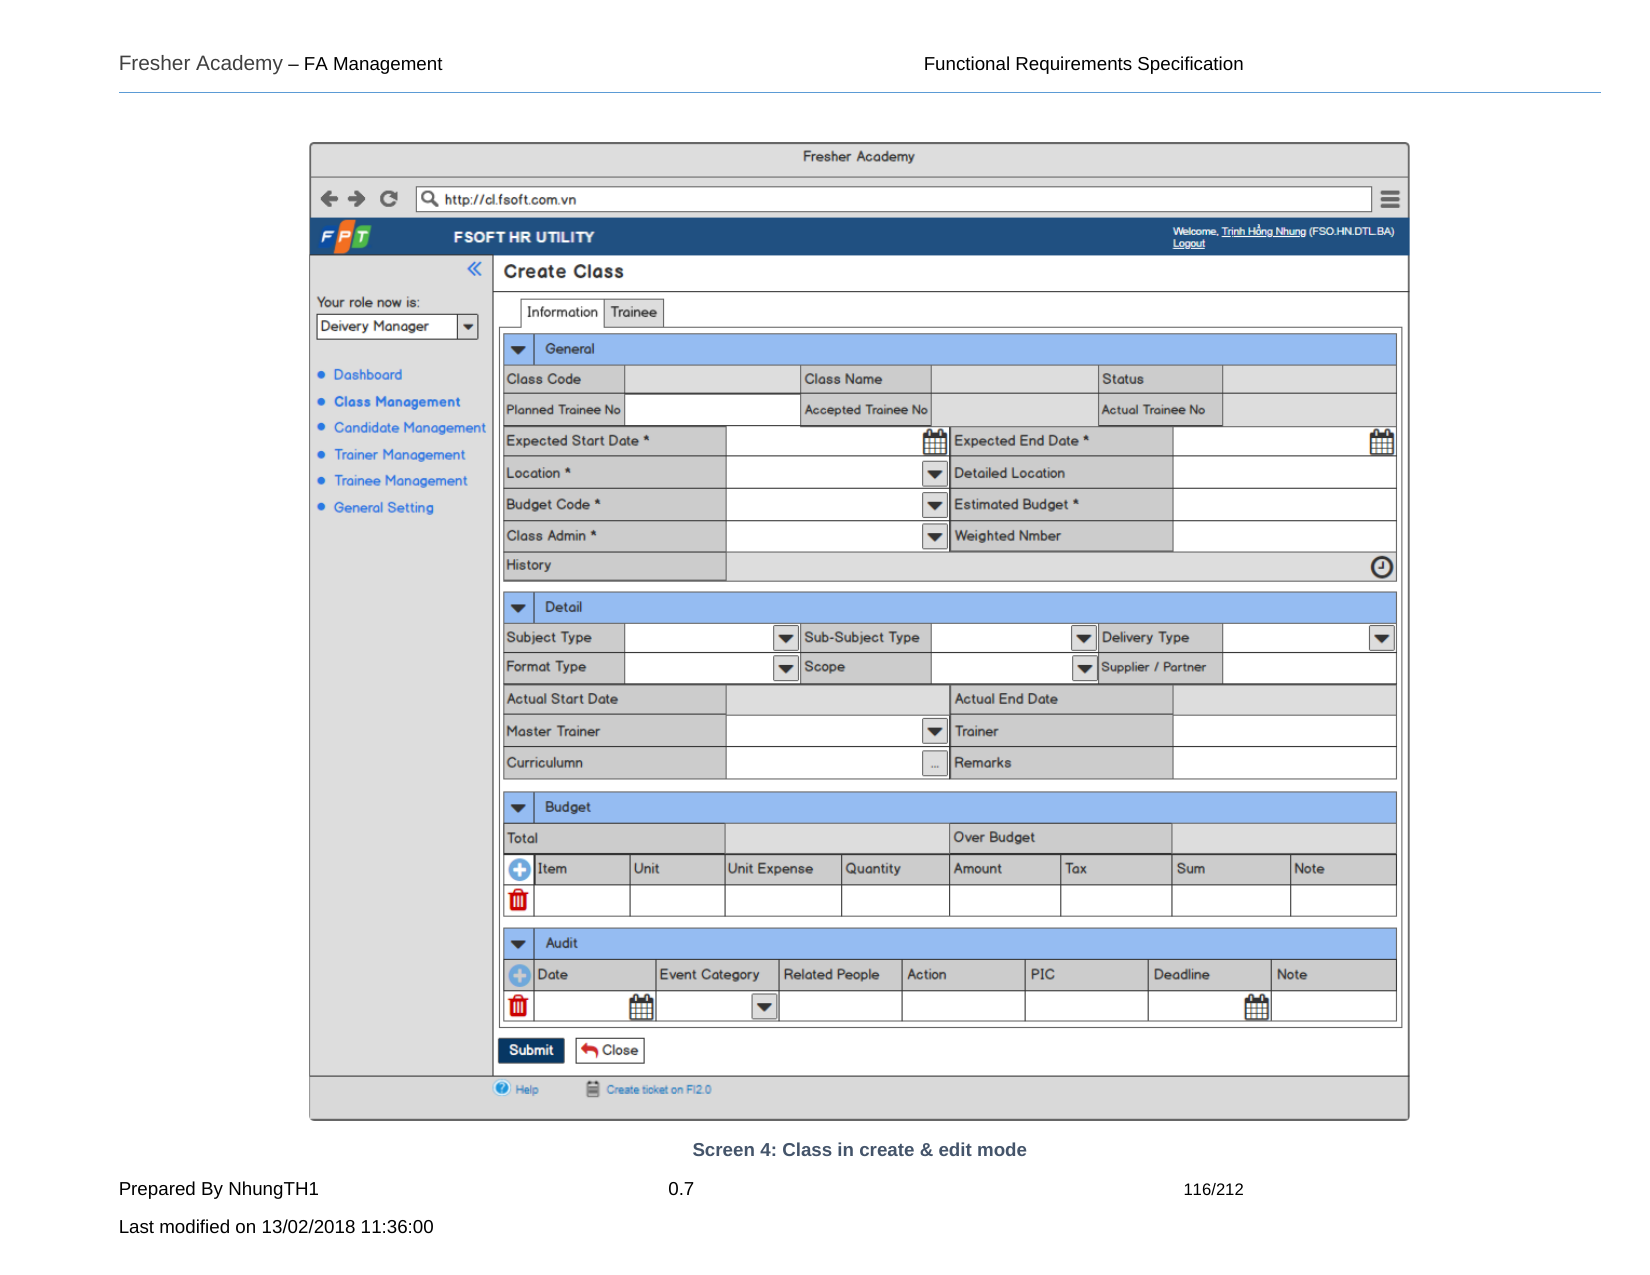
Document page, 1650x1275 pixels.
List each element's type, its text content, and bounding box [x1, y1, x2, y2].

text Screen 4: Class in create & edit mode [118, 1138, 1601, 1160]
picture [309, 142, 1410, 1121]
